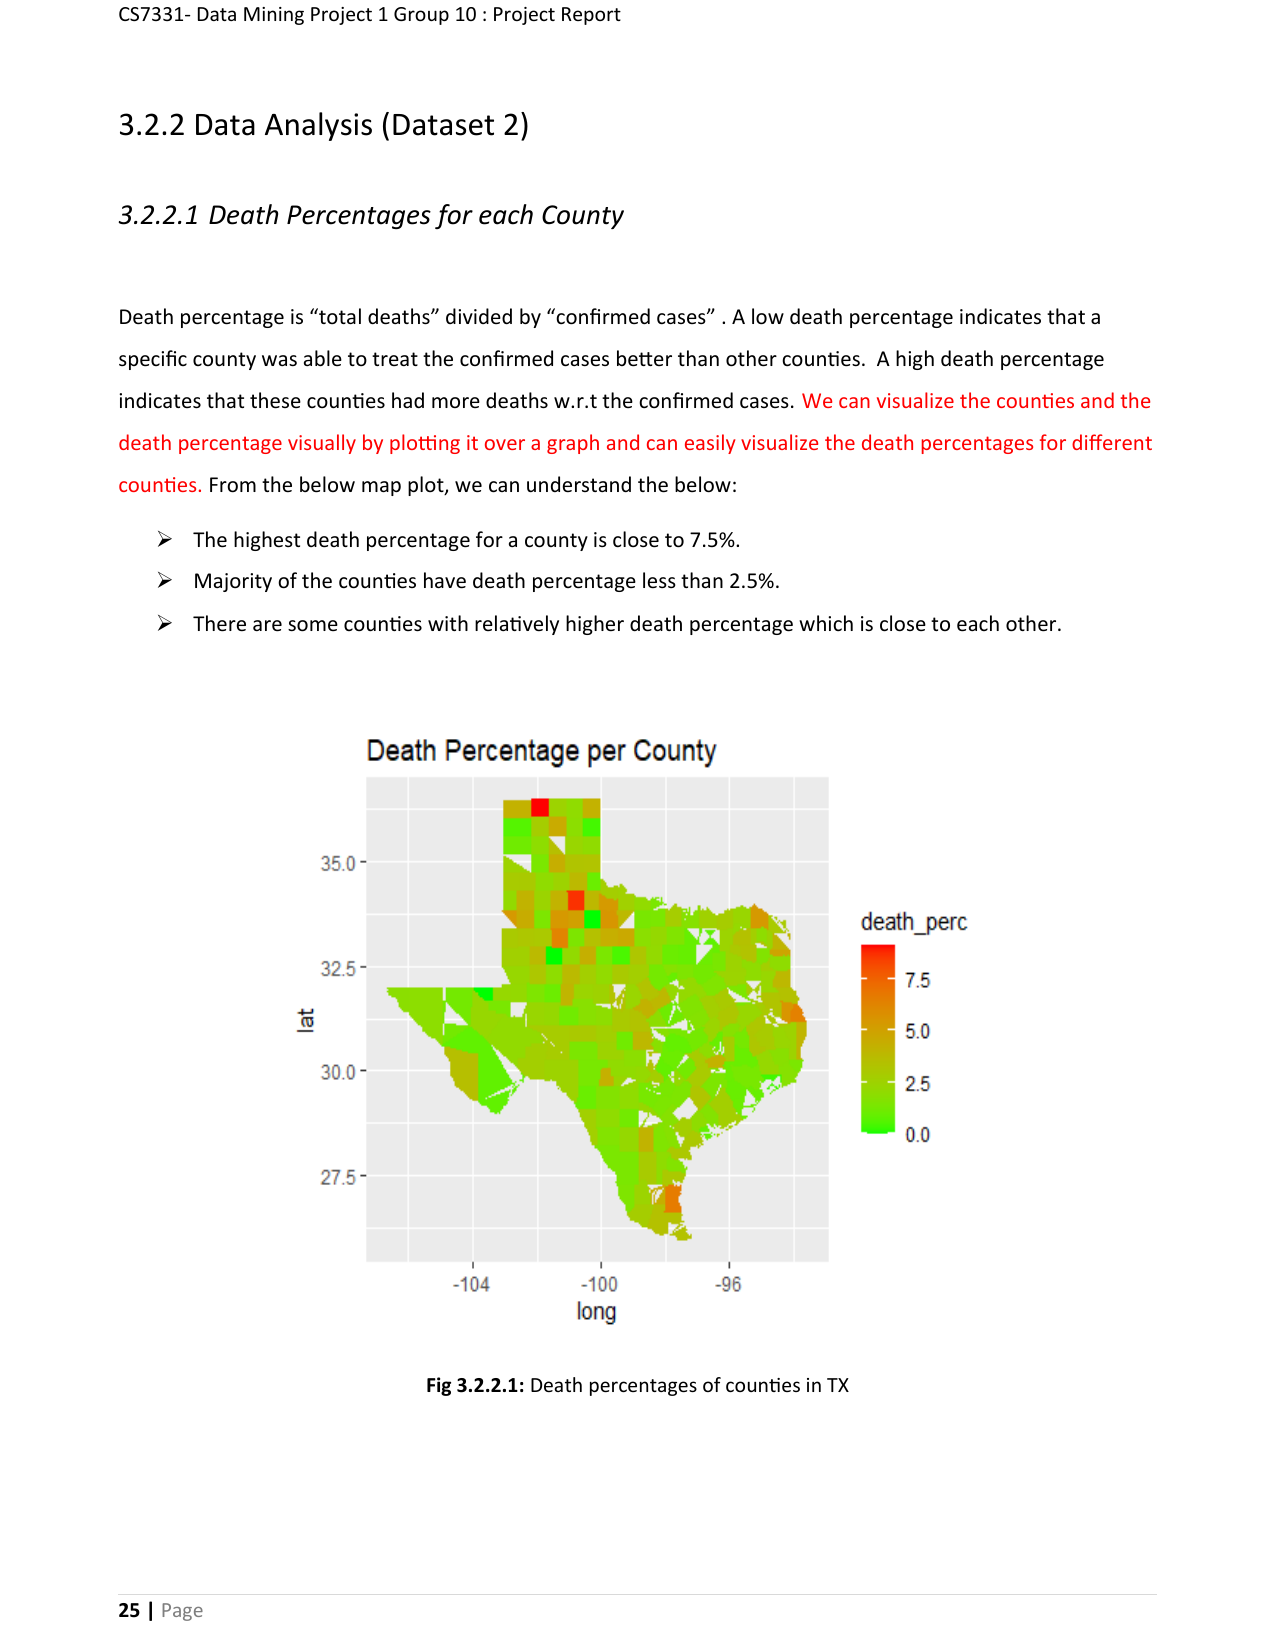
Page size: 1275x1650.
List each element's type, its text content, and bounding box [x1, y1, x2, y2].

text Death percentage is “total deaths” divided by “confirmed cases” . A low death percentage indicates that a specific county was able to treat the confirmed cases better than other counties. A high death percentage indicates that these counties had more deaths w.r.t the confirmed cases. We can visualize the counties and the death percentage visually by plotting it over a graph and can easily visualize the death percentages for different counties. From the below map plot, we can understand the below: [118, 302, 1157, 498]
list There are some counties with relatively higher death percentage which is close to each other. [156, 609, 1157, 637]
list Majority of the counties have death percentage less than 2.5%. [156, 567, 1157, 595]
picture [284, 715, 991, 1346]
subtitle Data Analysis (Dataset 2) [118, 103, 1157, 144]
subtitle Death Percentages for each County [118, 196, 1157, 232]
text Fig 3.2.2.1: Death percentages of counties in TX [118, 1371, 1157, 1398]
list The highest death percentage for a county is close to 7.5%. [156, 525, 1157, 553]
